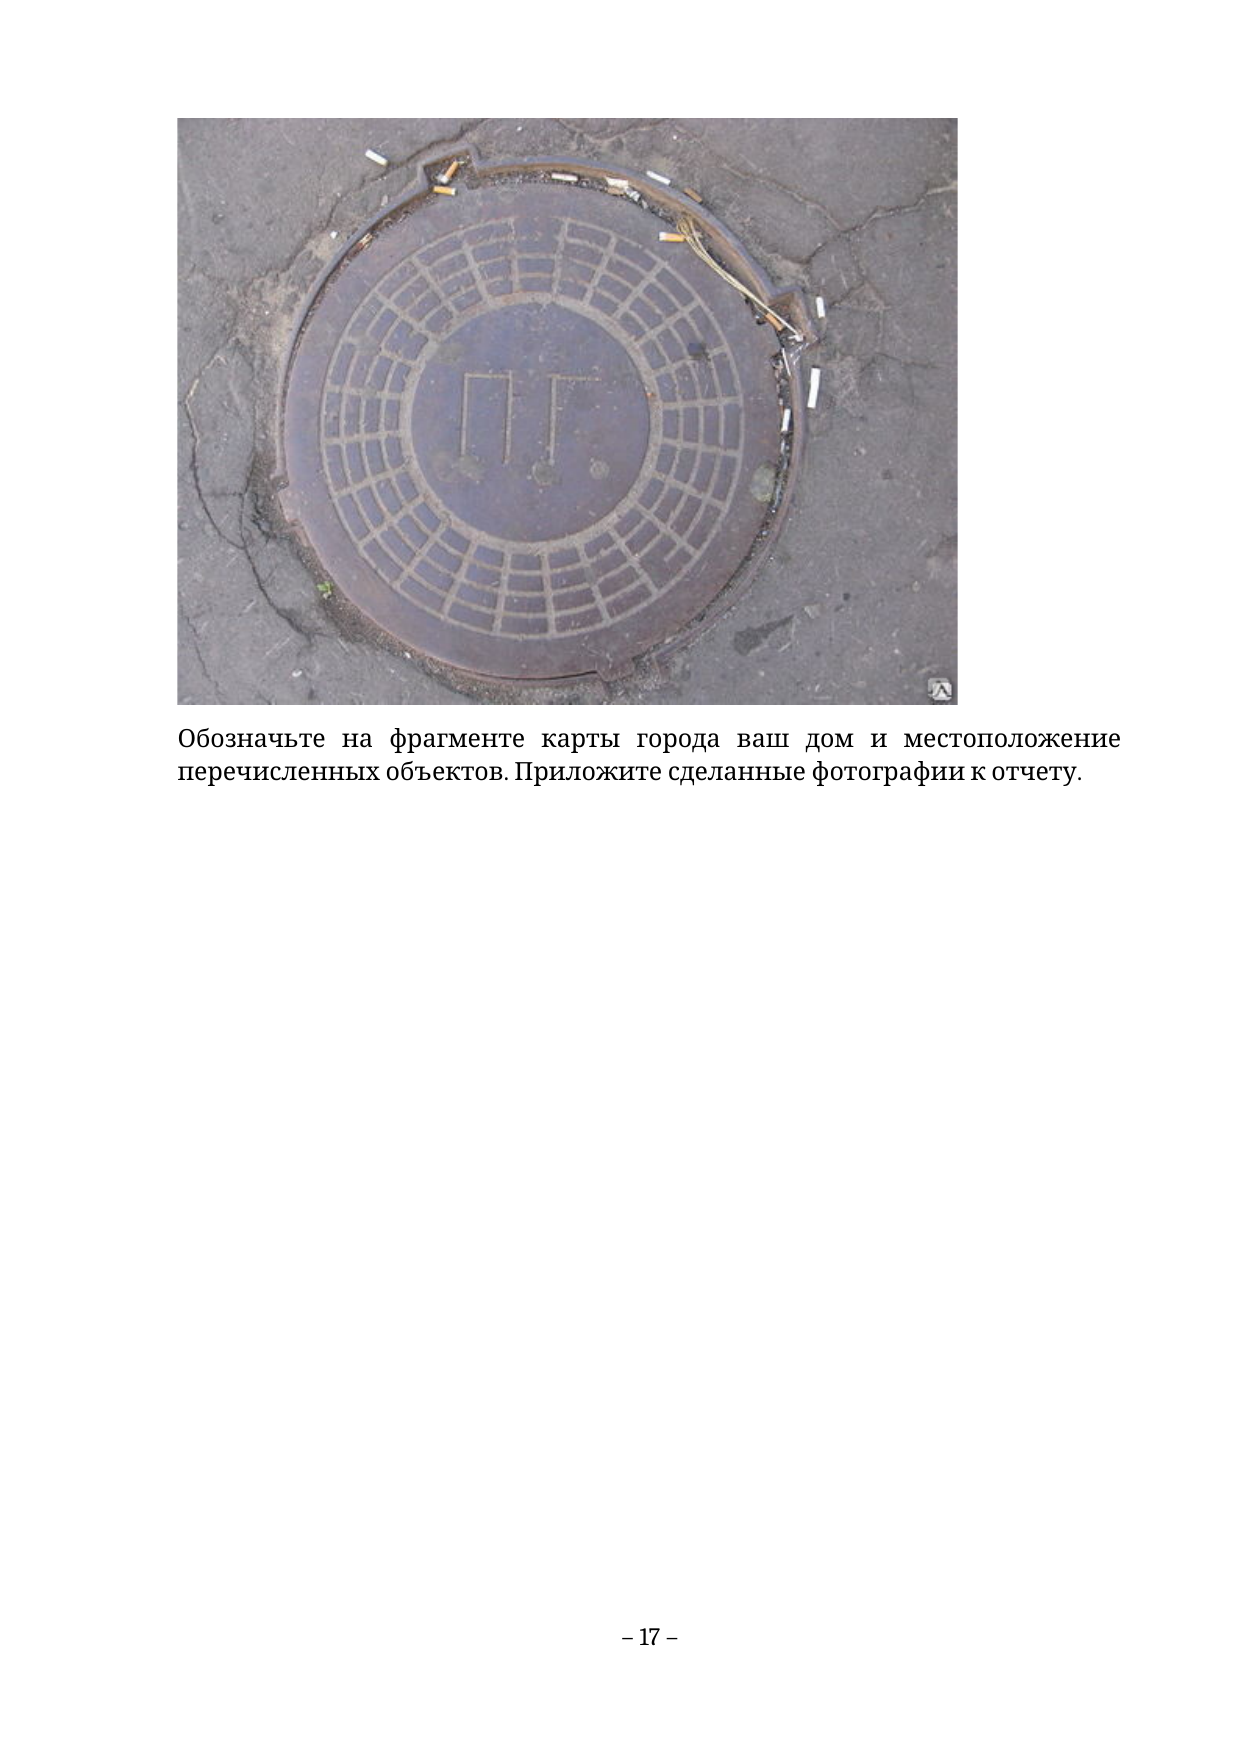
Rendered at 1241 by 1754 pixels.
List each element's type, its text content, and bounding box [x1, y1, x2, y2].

text Обозначьте на фрагменте карты города ваш дом и местоположение перечисленных объектов. Приложите сделанные фотографии к отчету. [177, 725, 1122, 787]
picture [177, 118, 958, 705]
